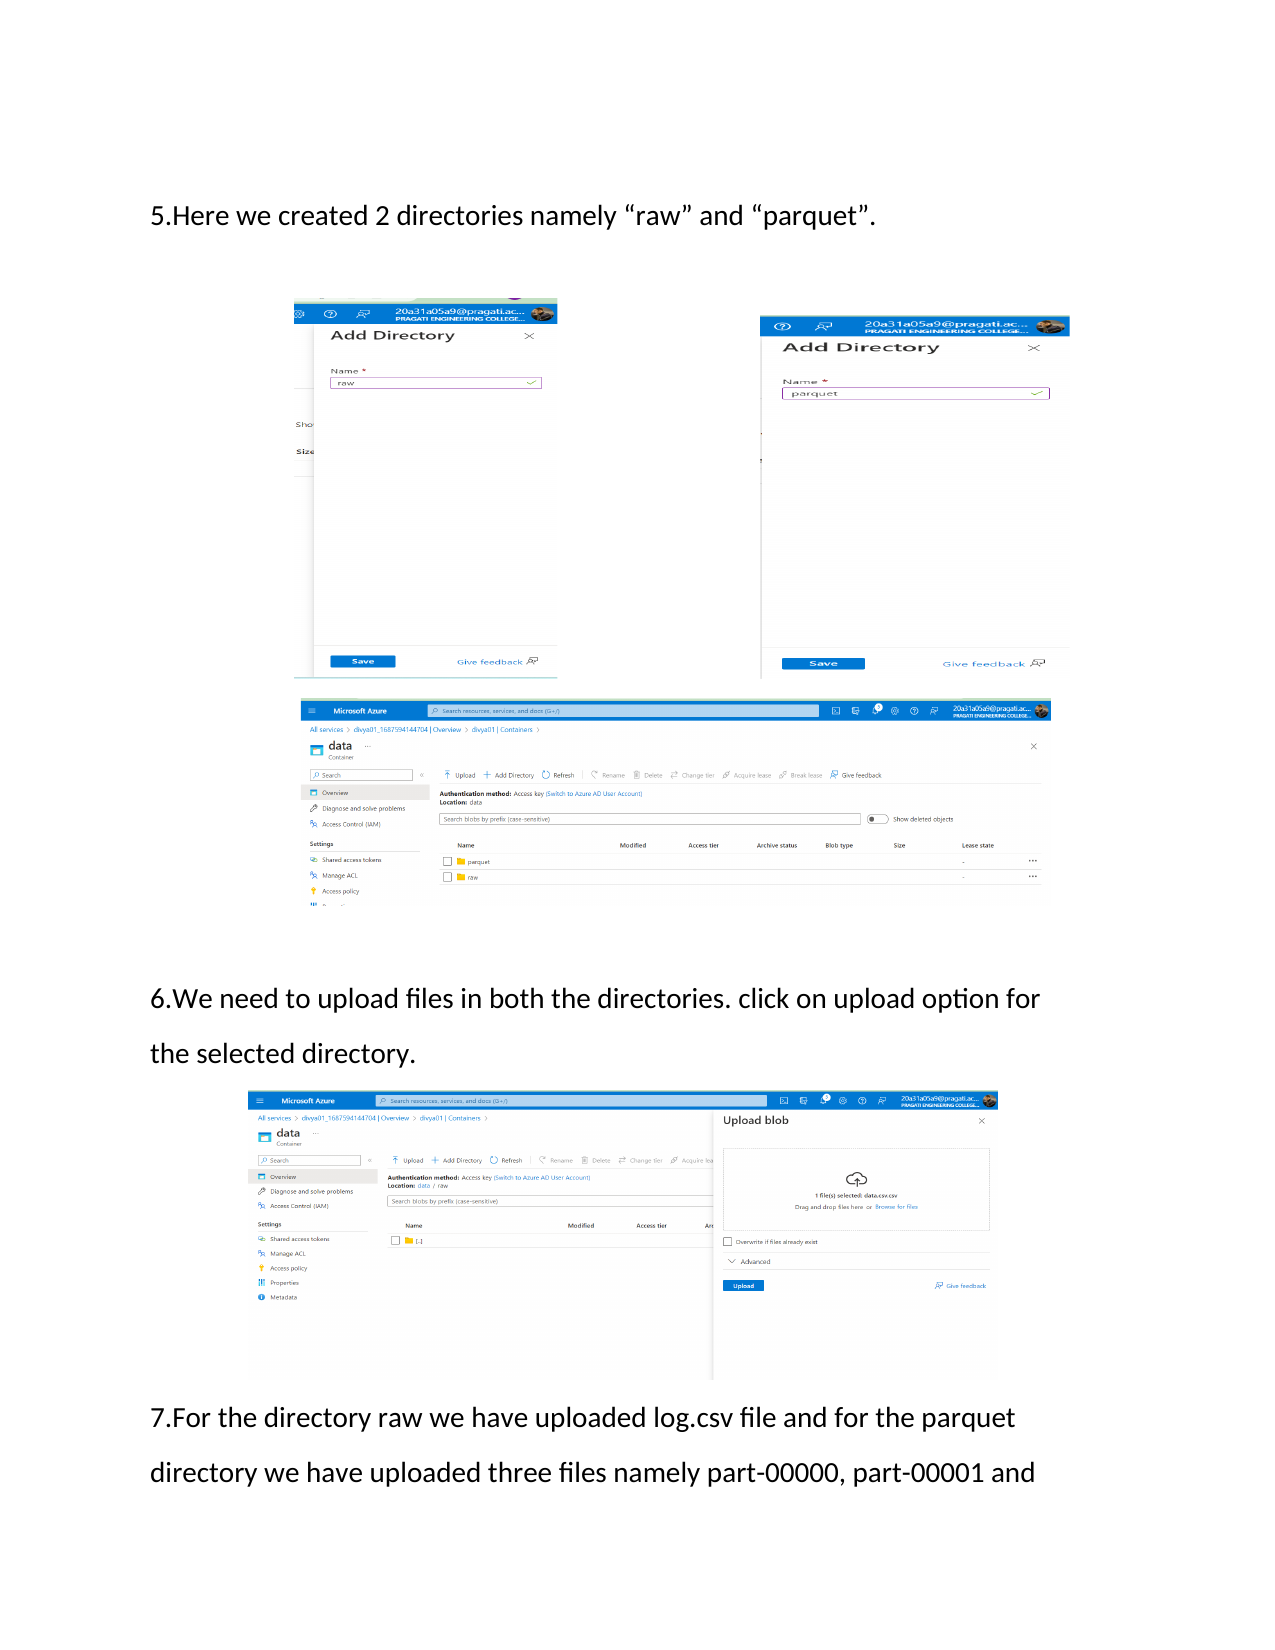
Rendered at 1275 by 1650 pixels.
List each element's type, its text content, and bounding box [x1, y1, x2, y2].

text 7.For the directory raw we have uploaded log.csv file and for the parquet [150, 1399, 1125, 1435]
text directory we have uploaded three files namely part-00000, part-00001 and [150, 1454, 1125, 1490]
text 6.We need to upload files in both the directories. click on upload option for [150, 980, 1125, 1016]
text the selected directory. [150, 1036, 1125, 1071]
text 5.Here we created 2 directories namely “raw” and “parquet”. [150, 197, 1125, 232]
